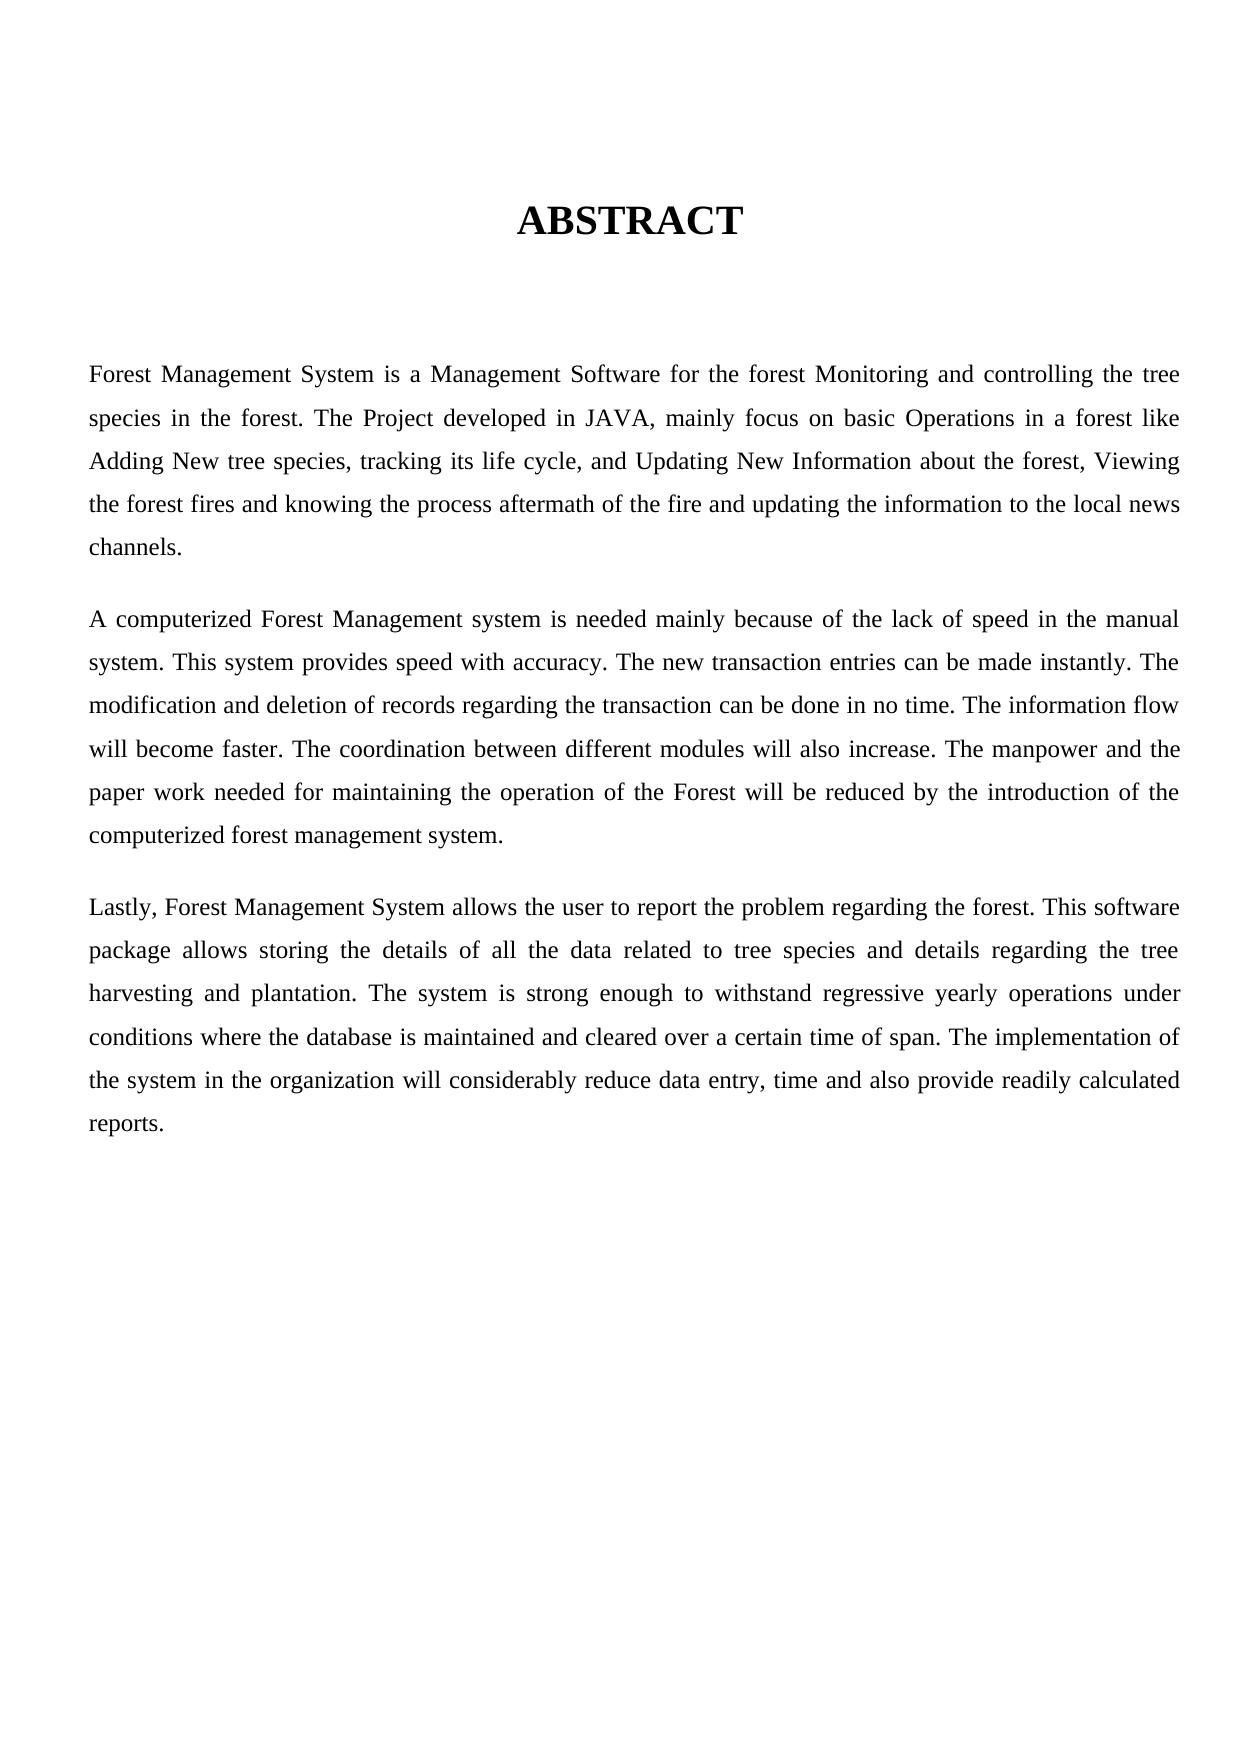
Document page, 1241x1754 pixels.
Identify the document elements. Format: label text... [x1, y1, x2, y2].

text Lastly, Forest Management System allows the user to report the problem regarding the forest. This software package allows storing the details of all the data related to tree species and details regarding the tree harvesting and plantation. The system is strong enough to withstand regressive yearly operations under conditions where the database is maintained and cleared over a certain time of span. The implementation of the system in the organization will considerably reduce data entry, time and also provide readily calculated reports. [89, 892, 1181, 1137]
text Forest Management System is a Management Software for the forest Monitoring and controlling the tree species in the forest. The Project developed in JAVA, mainly focus on basic Operations in a forest like Adding New tree species, tracking its life cycle, and Updating New Information about the forest, Viewing the forest fires and knowing the process aftermath of the fire and updating the information to the local news channels. [89, 359, 1181, 561]
text A computerized Forest Management system is needed mainly because of the lack of speed in the manual system. This system provides speed with accuracy. The new transaction entries can be made instantly. The modification and deletion of records regarding the transaction can be done in no time. The information flow will become faster. The coordination between different modules will also increase. The manpower and the paper work needed for maintaining the operation of the Forest will be reduced by the introduction of the computerized forest management system. [89, 604, 1181, 849]
text ABSTRACT [89, 196, 1181, 243]
